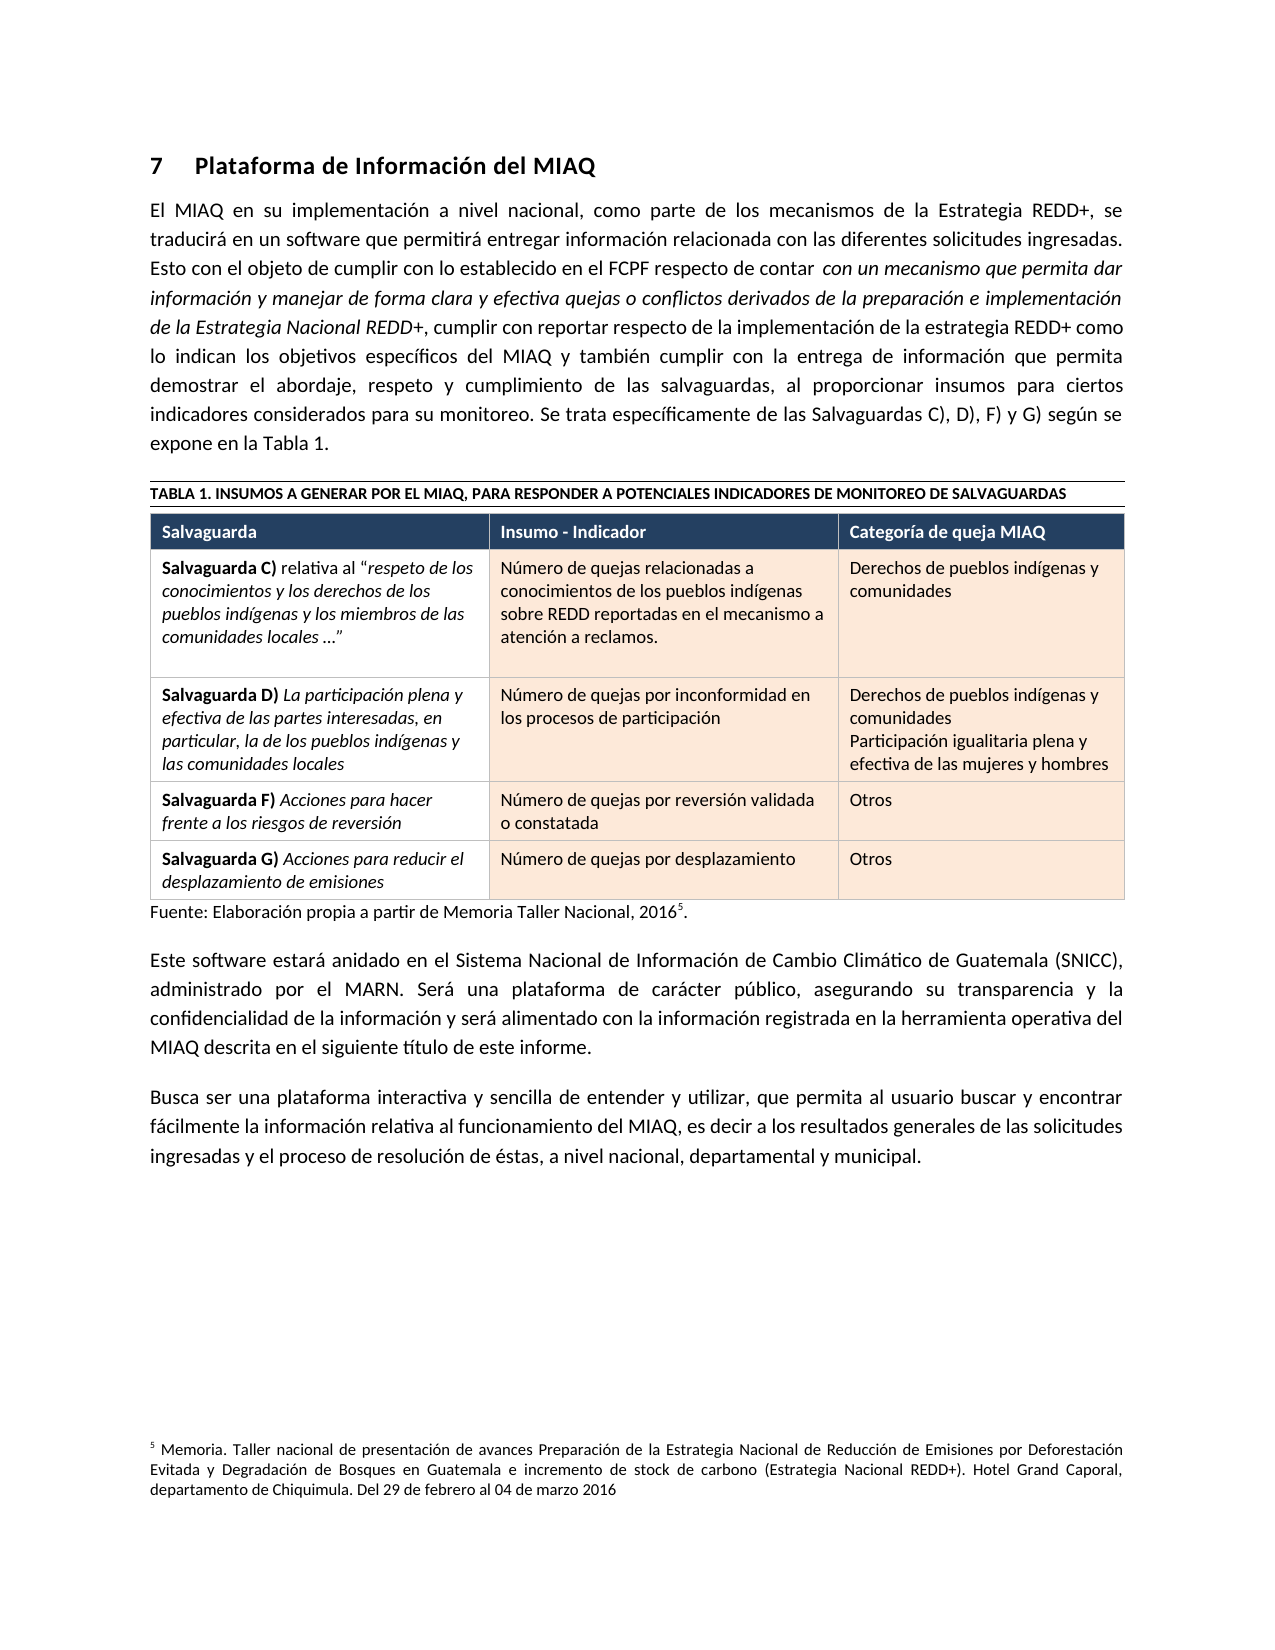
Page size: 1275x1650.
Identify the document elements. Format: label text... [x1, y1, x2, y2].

table_cell Derechos de pueblos indígenas y comunidades Participación igualitaria plena y efectiva de las mujeres y hombres [839, 678, 1124, 781]
table_cell Salvaguarda G) Acciones para reducir el desplazamiento de emisiones [151, 841, 489, 899]
table_cell Salvaguarda F) Acciones para hacer frente a los riesgos de reversión [151, 782, 489, 840]
subtitle Plataforma de Información del MIAQ [150, 150, 1125, 181]
table_header Salvaguarda [151, 514, 489, 549]
table_cell Número de quejas por inconformidad en los procesos de participación [490, 678, 838, 781]
table_cell Otros [839, 841, 1124, 899]
text Busca ser una plataforma interactiva y sencilla de entender y utilizar, que permita al usuario buscar y encontrar fácilmente la información relativa al funcionamiento del MIAQ, es decir a los resultados generales de las solicitudes ingresadas y el proceso de resolución de éstas, a nivel nacional, departamental y municipal. [150, 1084, 1125, 1168]
table_cell Otros [839, 782, 1124, 840]
table_cell Número de quejas por reversión validada o constatada [490, 782, 838, 840]
table_cell Derechos de pueblos indígenas y comunidades [839, 550, 1124, 677]
table_cell Salvaguarda C) relativa al “respeto de los conocimientos y los derechos de los pueblos indígenas y los miembros de las comunidades locales …” [151, 550, 489, 677]
table_header Categoría de queja MIAQ [839, 514, 1124, 549]
table_cell Número de quejas por desplazamiento [490, 841, 838, 899]
table_cell Número de quejas relacionadas a conocimientos de los pueblos indígenas sobre REDD reportadas en el mecanismo a atención a reclamos. [490, 550, 838, 677]
table_cell Salvaguarda D) La participación plena y efectiva de las partes interesadas, en particular, la de los pueblos indígenas y las comunidades locales [151, 678, 489, 781]
text Este software estará anidado en el Sistema Nacional de Información de Cambio Climático de Guatemala (SNICC), administrado por el MARN. Será una plataforma de carácter público, asegurando su transparencia y la confidencialidad de la información y será alimentado con la información registrada en la herramienta operativa del MIAQ descrita en el siguiente título de este informe. [150, 947, 1125, 1060]
text Fuente: Elaboración propia a partir de Memoria Taller Nacional, 2016. [150, 900, 1125, 923]
table_header Insumo - Indicador [490, 514, 838, 549]
